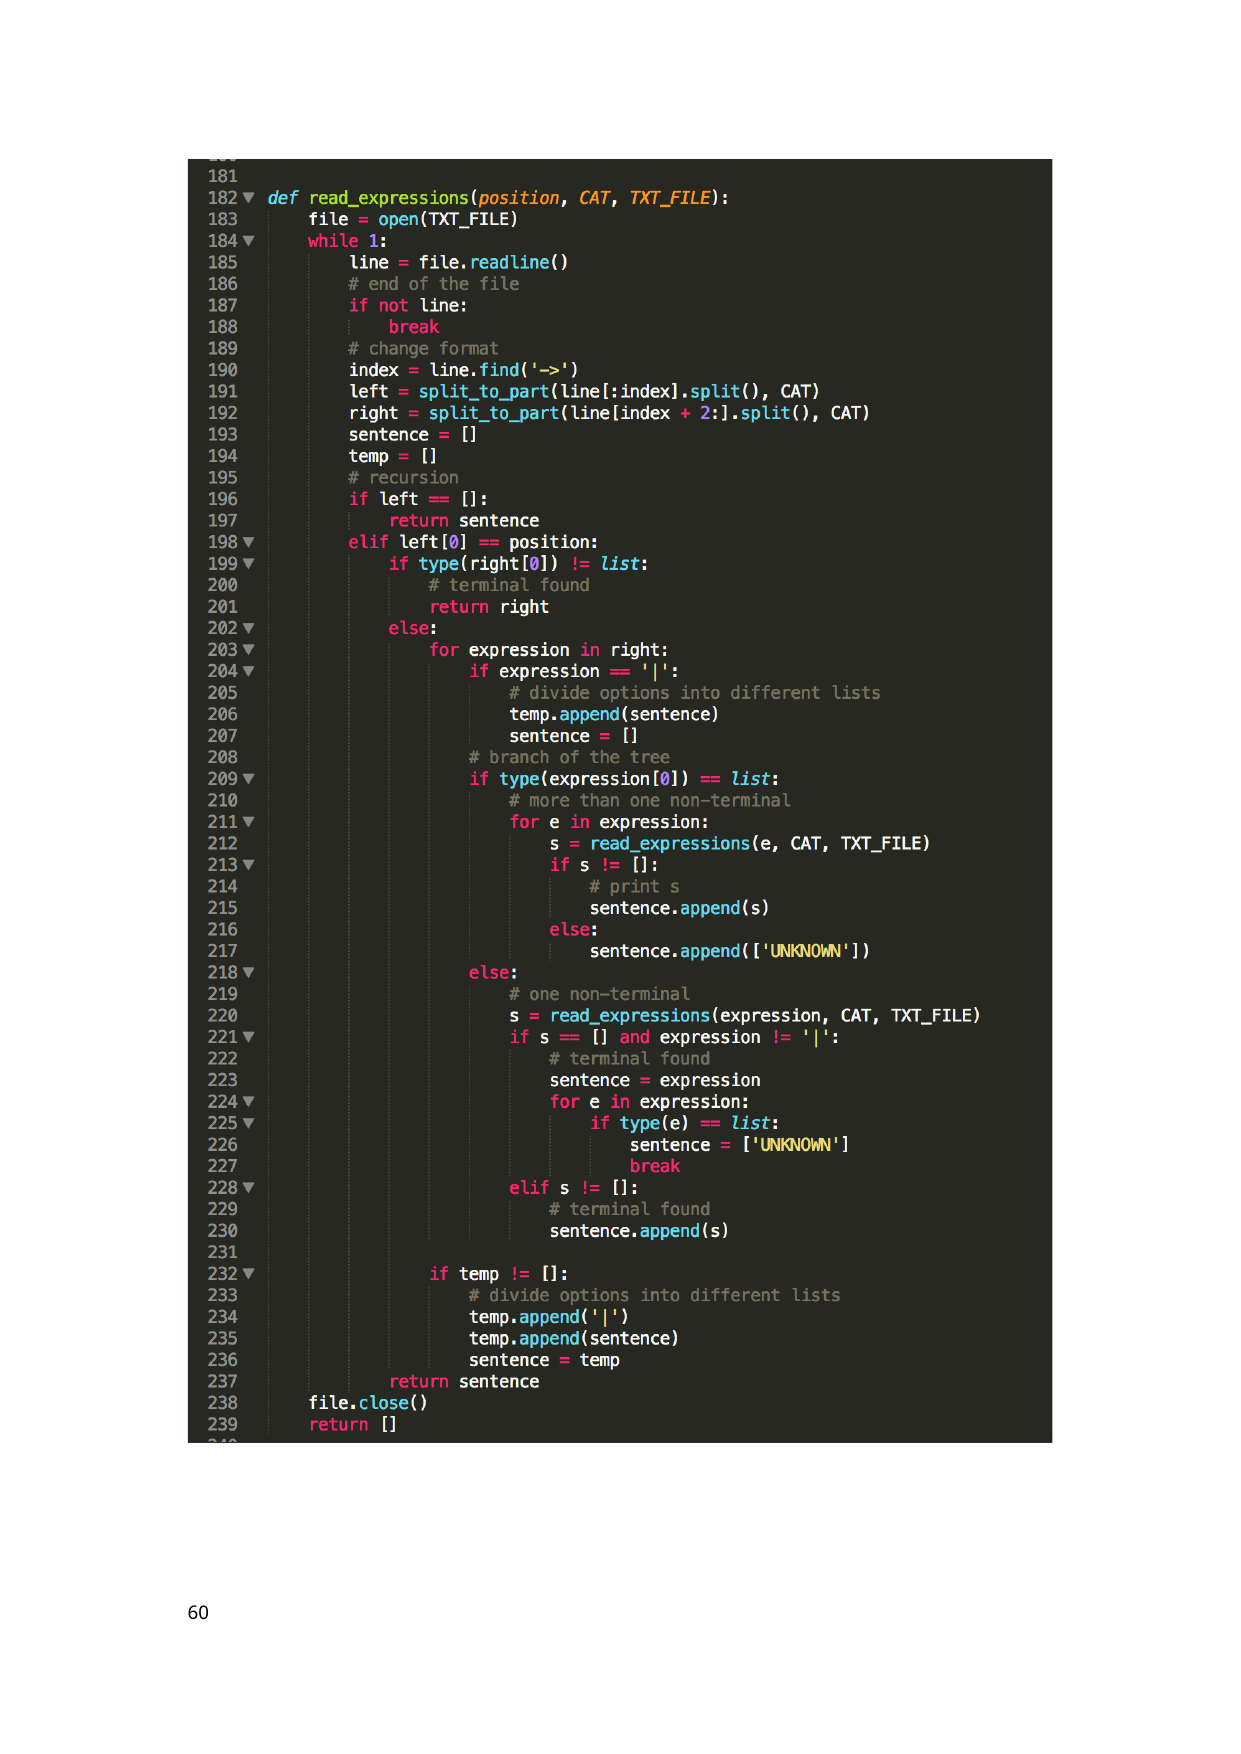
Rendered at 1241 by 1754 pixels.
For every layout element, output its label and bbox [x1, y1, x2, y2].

picture [187, 159, 1053, 1443]
